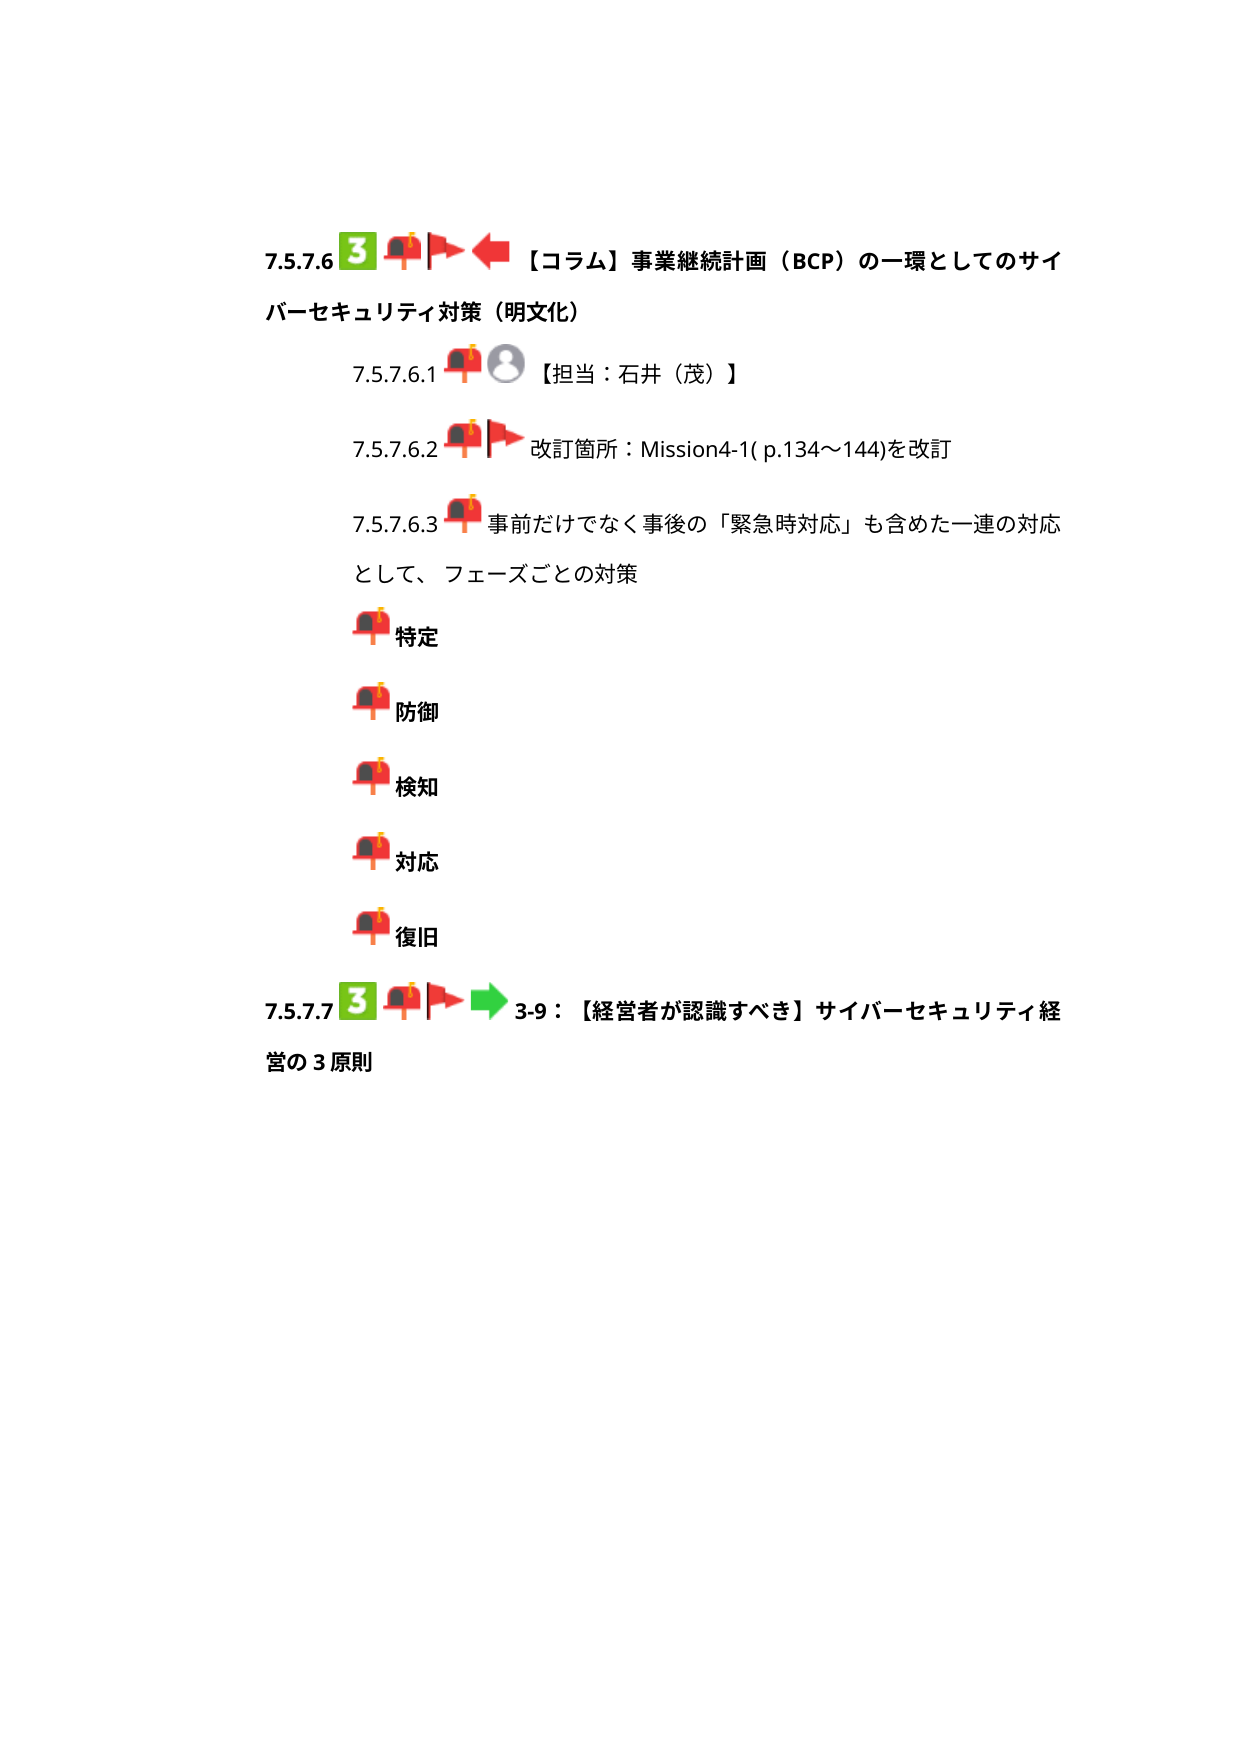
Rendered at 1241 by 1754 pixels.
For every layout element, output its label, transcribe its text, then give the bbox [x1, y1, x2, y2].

picture [352, 907, 390, 945]
text 特定 [352, 592, 1063, 667]
text 3-9：【経営者が認識すべき】サイバーセキュリティ経営の3原則 [265, 967, 1063, 1079]
picture [427, 232, 466, 270]
text 改訂箇所：Mission4-1( p.134～144)を改訂 [352, 404, 1063, 479]
picture [487, 419, 525, 458]
text 防御 [352, 667, 1063, 742]
picture [470, 982, 509, 1020]
picture [352, 757, 390, 795]
picture [352, 607, 390, 645]
picture [487, 344, 525, 383]
picture [443, 344, 482, 383]
text 事前だけでなく事後の「緊急時対応」も含めた一連の対応として、 フェーズごとの対策 [352, 479, 1063, 592]
text 【担当：石井（茂）】 [352, 329, 1063, 404]
text 対応 [352, 817, 1063, 892]
picture [339, 232, 377, 270]
picture [443, 494, 482, 533]
picture [472, 232, 510, 270]
picture [383, 232, 421, 270]
picture [352, 832, 390, 870]
picture [383, 982, 421, 1020]
text 【コラム】事業継続計画（BCP）の一環としてのサイバーセキュリティ対策（明文化） [265, 217, 1063, 329]
picture [339, 982, 377, 1020]
picture [443, 419, 482, 458]
text 検知 [352, 742, 1063, 817]
picture [352, 682, 390, 720]
picture [426, 982, 465, 1020]
text 復旧 [352, 892, 1063, 967]
